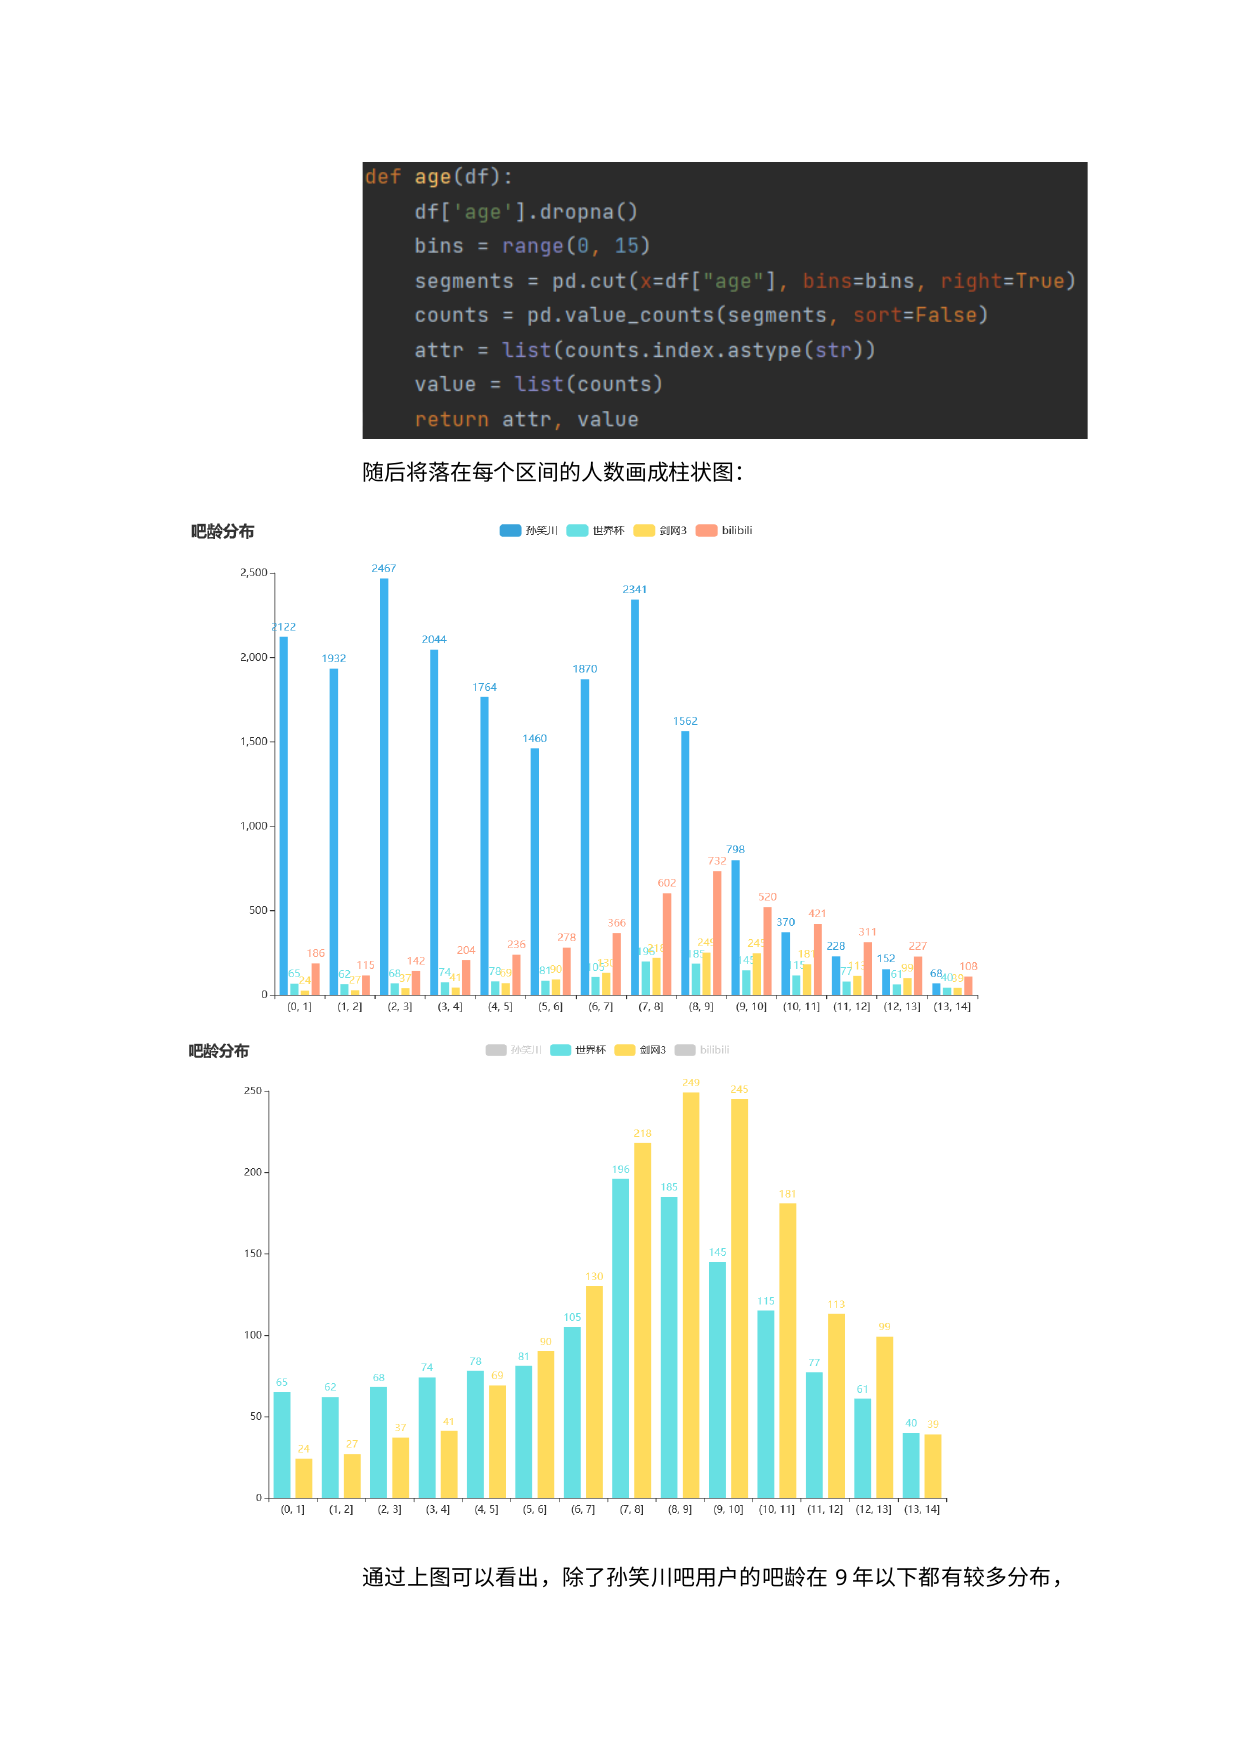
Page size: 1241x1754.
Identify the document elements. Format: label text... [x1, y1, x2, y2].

text 随后将落在每个区间的人数画成柱状图： [319, 454, 1053, 487]
picture [187, 1039, 988, 1530]
picture [362, 162, 1088, 439]
picture [187, 519, 1053, 1033]
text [319, 1559, 1053, 1592]
